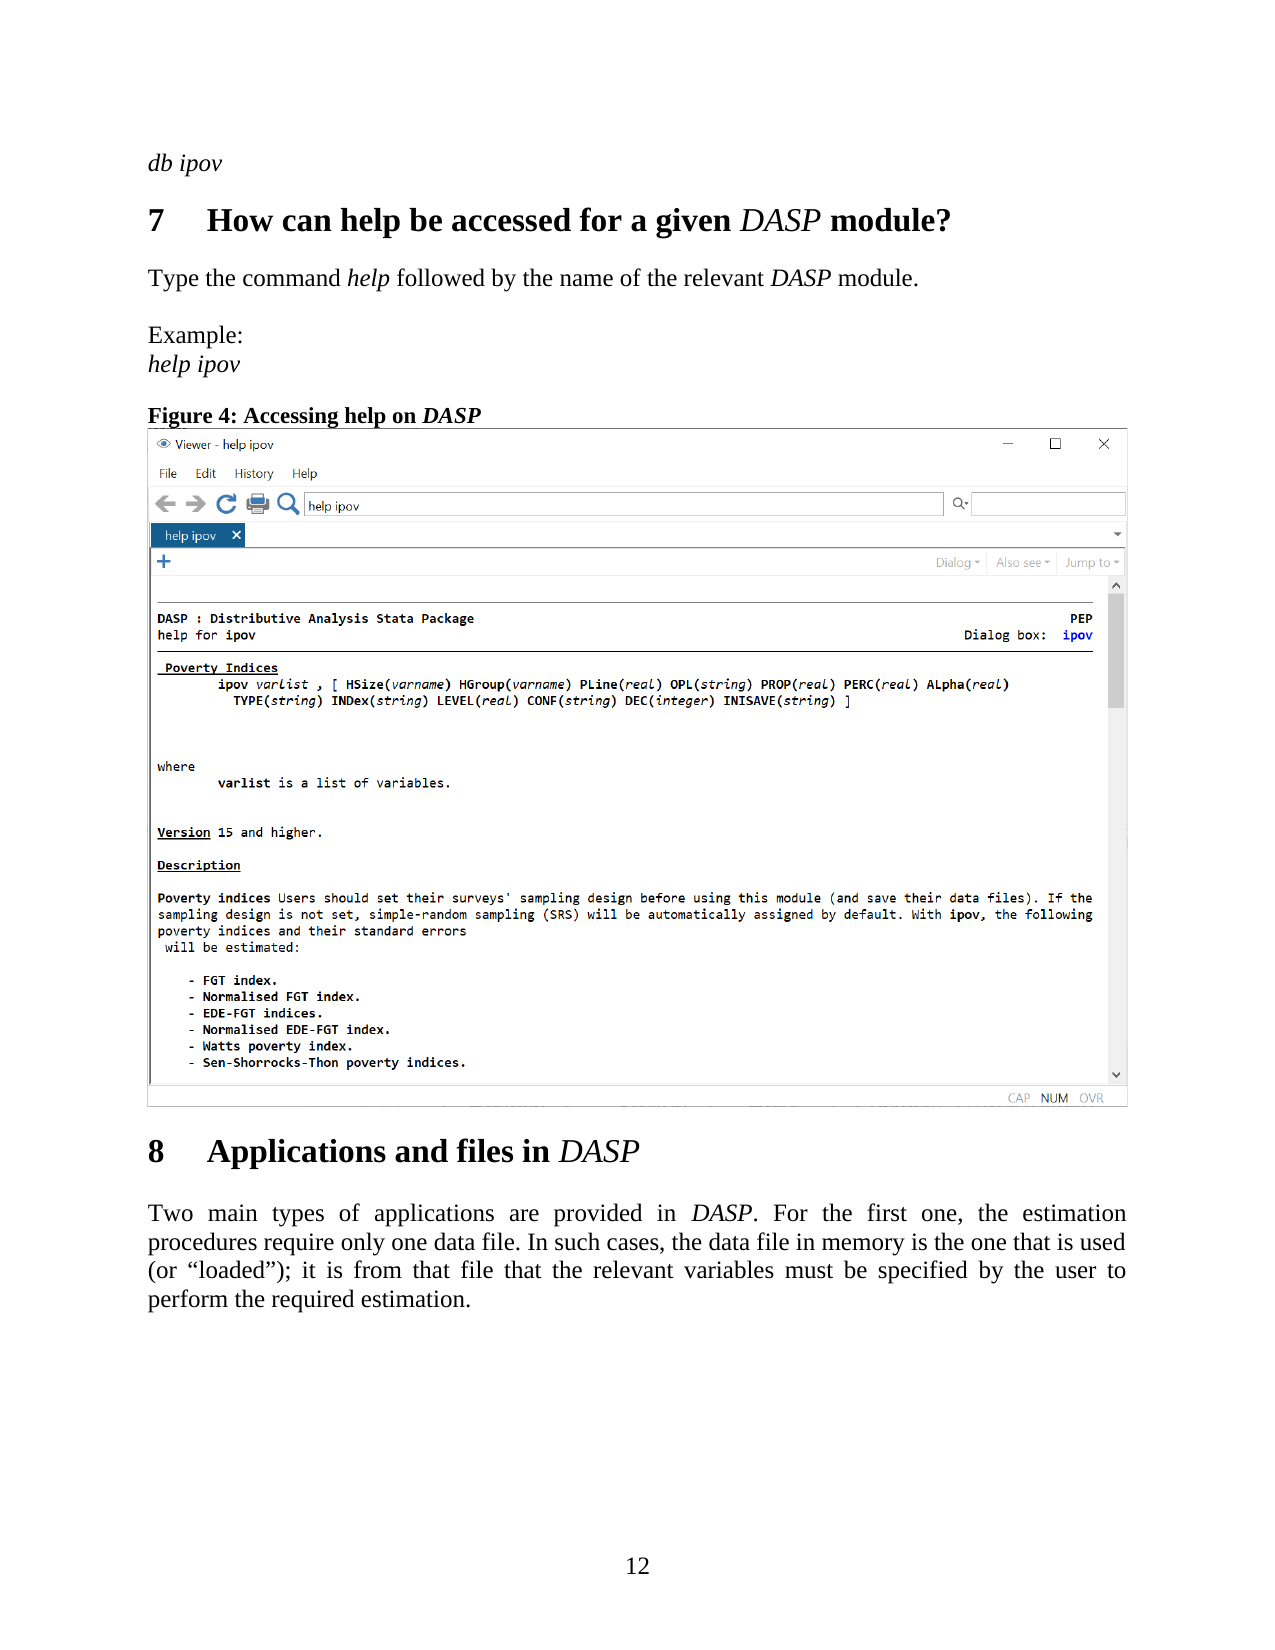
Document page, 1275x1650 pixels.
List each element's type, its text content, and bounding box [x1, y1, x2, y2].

text Figure 4: Accessing help on DASP [148, 402, 1127, 428]
picture [147, 428, 1128, 1107]
text Type the command help followed by the name of the relevant DASP module. [148, 263, 1127, 292]
text Example: [148, 320, 1127, 349]
text db ipov [148, 148, 1127, 176]
text Two main types of applications are provided in DASP. For the first one, the estimation procedures require only one data file. In such cases, the data file in memory is the one that is used (or “loaded”); it is from that file that the relevant variables must be specified by the user to perform the required estimation. [148, 1198, 1127, 1313]
subtitle How can help be accessed for a given DASP module? [148, 200, 1127, 239]
subtitle Applications and files in DASP [148, 1131, 1127, 1169]
text help ipov [148, 349, 1127, 378]
